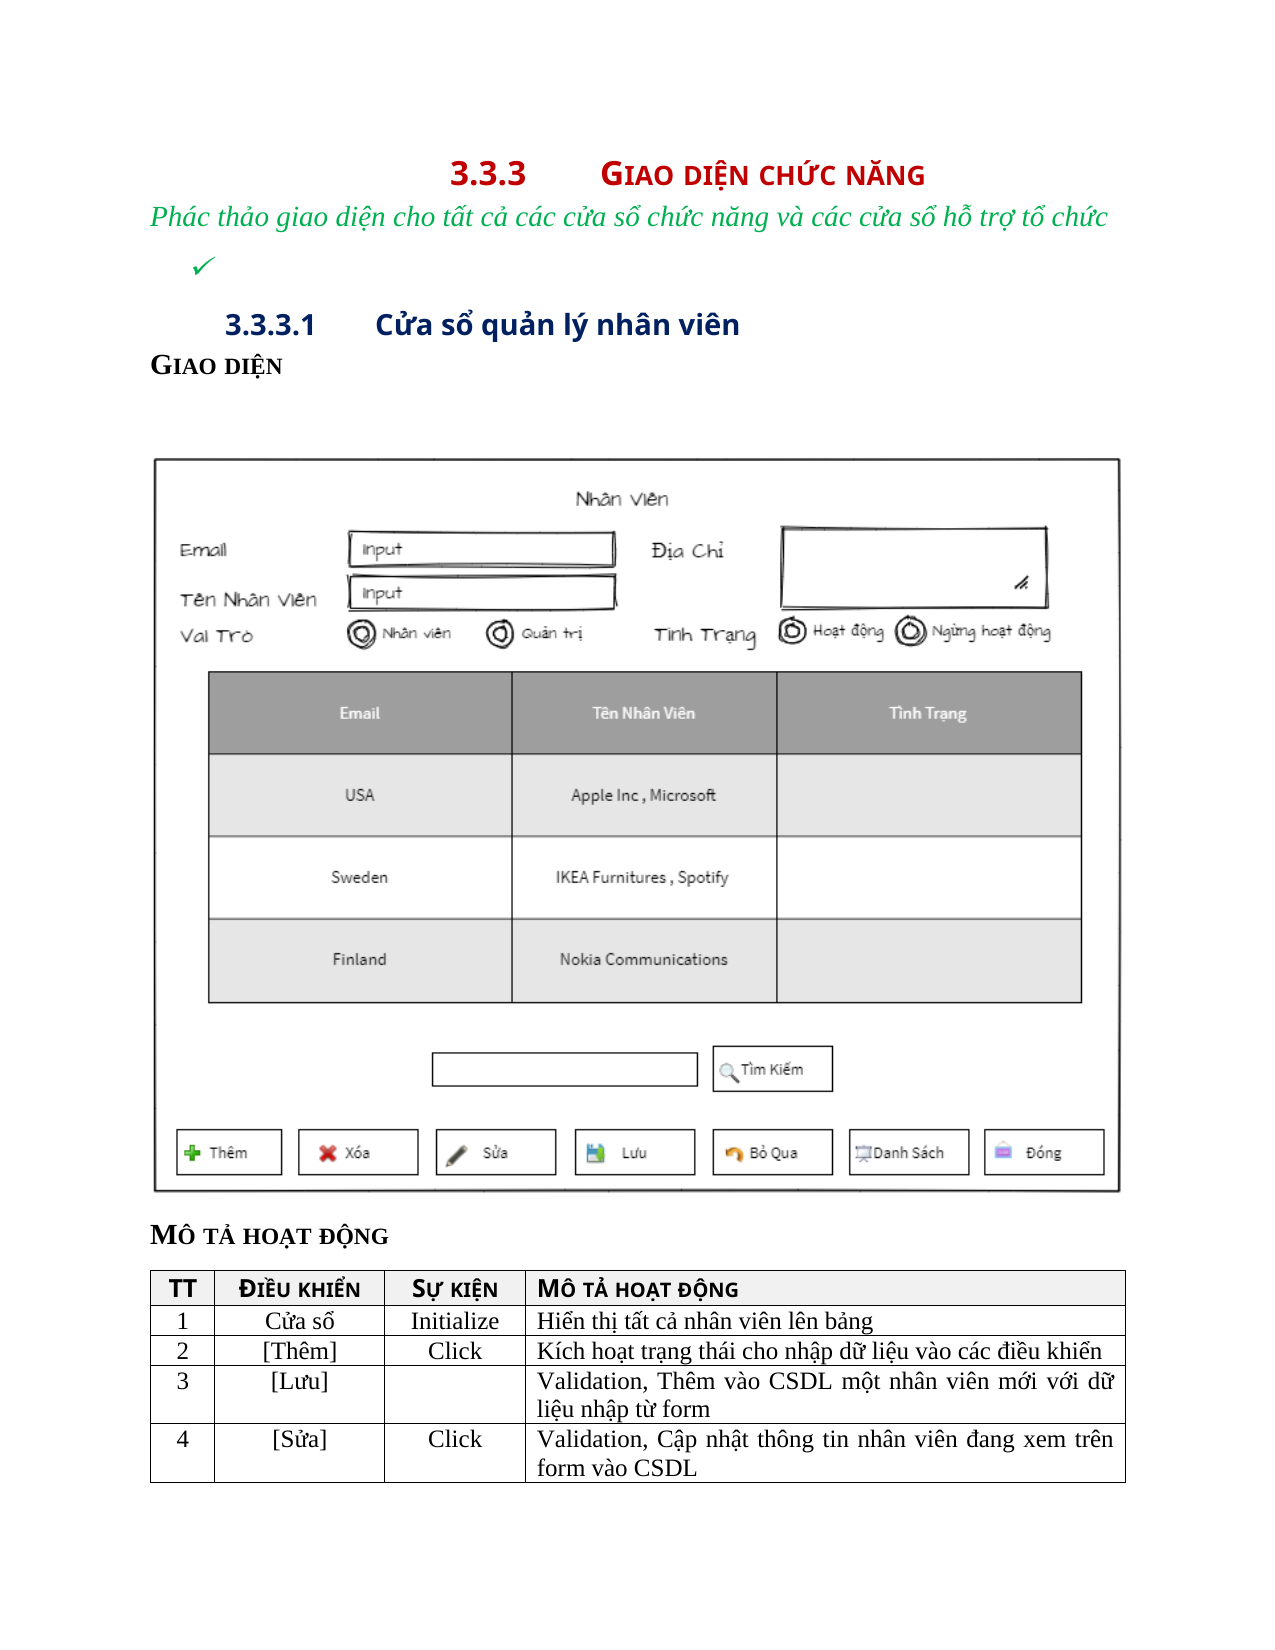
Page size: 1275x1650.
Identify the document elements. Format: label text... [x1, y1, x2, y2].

table_cell [Sửa] [215, 1424, 384, 1482]
text Mô tả hoạt động [150, 1217, 1125, 1251]
table_header Sự kiện [385, 1271, 525, 1305]
table_header TT [151, 1271, 214, 1305]
table_cell [Lưu] [215, 1366, 384, 1423]
table_cell Validation, Cập nhật thông tin nhân viên đang xem trên form vào CSDL [526, 1424, 1125, 1482]
table_header Mô tả hoạt động [526, 1271, 1125, 1305]
subtitle Giao diện chức năng [450, 150, 1125, 195]
table_cell Kích hoạt trạng thái cho nhập dữ liệu vào các điều khiển [526, 1336, 1125, 1365]
text Phác thảo giao diện cho tất cả các cửa sổ chức năng và các cửa sổ hỗ trợ tổ chức [150, 199, 1125, 232]
subtitle Cửa sổ quản lý nhân viên [225, 305, 1125, 344]
table_cell Hiển thị tất cả nhân viên lên bảng [526, 1306, 1125, 1335]
table_cell Cửa sổ [215, 1306, 384, 1335]
table_cell [Thêm] [215, 1336, 384, 1365]
table_cell [385, 1366, 525, 1423]
table_header Điều khiển [215, 1271, 384, 1305]
table_cell Click [385, 1336, 525, 1365]
table_cell 2 [151, 1336, 214, 1365]
table_cell Initialize [385, 1306, 525, 1335]
table_cell Validation, Thêm vào CSDL một nhân viên mới với dữ liệu nhập từ form [526, 1366, 1125, 1423]
table_cell 1 [151, 1306, 214, 1335]
table_cell 3 [151, 1366, 214, 1423]
table_cell Click [385, 1424, 525, 1482]
text Giao diện [150, 347, 1125, 381]
table_cell 4 [151, 1424, 214, 1482]
picture [150, 453, 1125, 1198]
